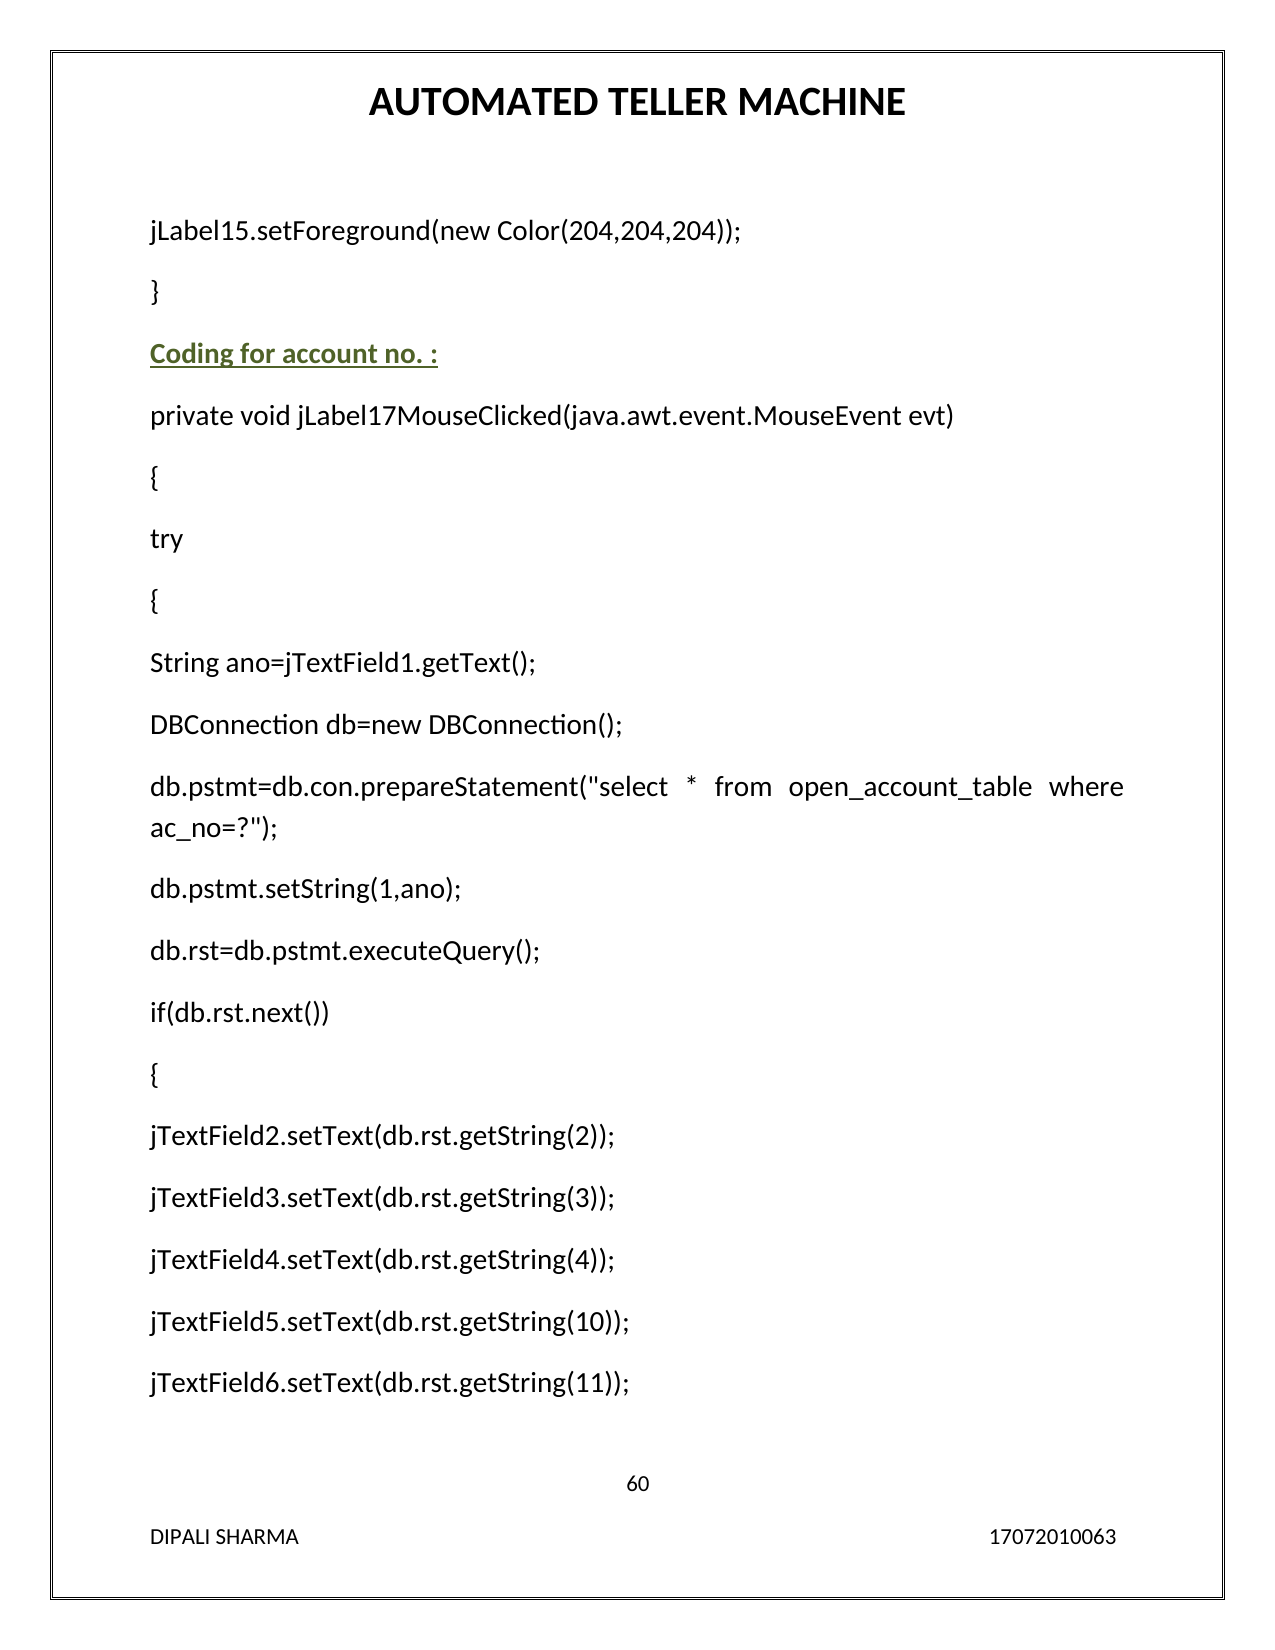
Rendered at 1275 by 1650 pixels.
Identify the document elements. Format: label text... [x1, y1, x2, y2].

text jTextField6.setText(db.rst.getString(11)); [150, 1364, 1125, 1400]
text try [150, 521, 1125, 556]
text private void jLabel17MouseClicked(java.awt.event.MouseEvent evt) [150, 397, 1125, 433]
text { [150, 459, 1125, 494]
text { [150, 582, 1125, 618]
text jTextField3.setText(db.rst.getString(3)); [150, 1179, 1125, 1215]
text Coding for account no. : [150, 335, 1125, 371]
text db.pstmt=db.con.prepareStatement("select * from open_account_table where ac_no=?"); [150, 768, 1125, 844]
text String ano=jTextField1.getText(); [150, 644, 1125, 680]
text } [150, 273, 1125, 309]
text db.pstmt.setString(1,ano); [150, 870, 1125, 906]
text { [150, 1056, 1125, 1091]
text db.rst=db.pstmt.executeQuery(); [150, 932, 1125, 968]
text jTextField4.setText(db.rst.getString(4)); [150, 1241, 1125, 1277]
text jLabel15.setForeground(new Color(204,204,204)); [150, 212, 1125, 247]
text jTextField2.setText(db.rst.getString(2)); [150, 1117, 1125, 1153]
text jTextField5.setText(db.rst.getString(10)); [150, 1303, 1125, 1338]
text if(db.rst.next()) [150, 994, 1125, 1029]
text DBConnection db=new DBConnection(); [150, 706, 1125, 742]
